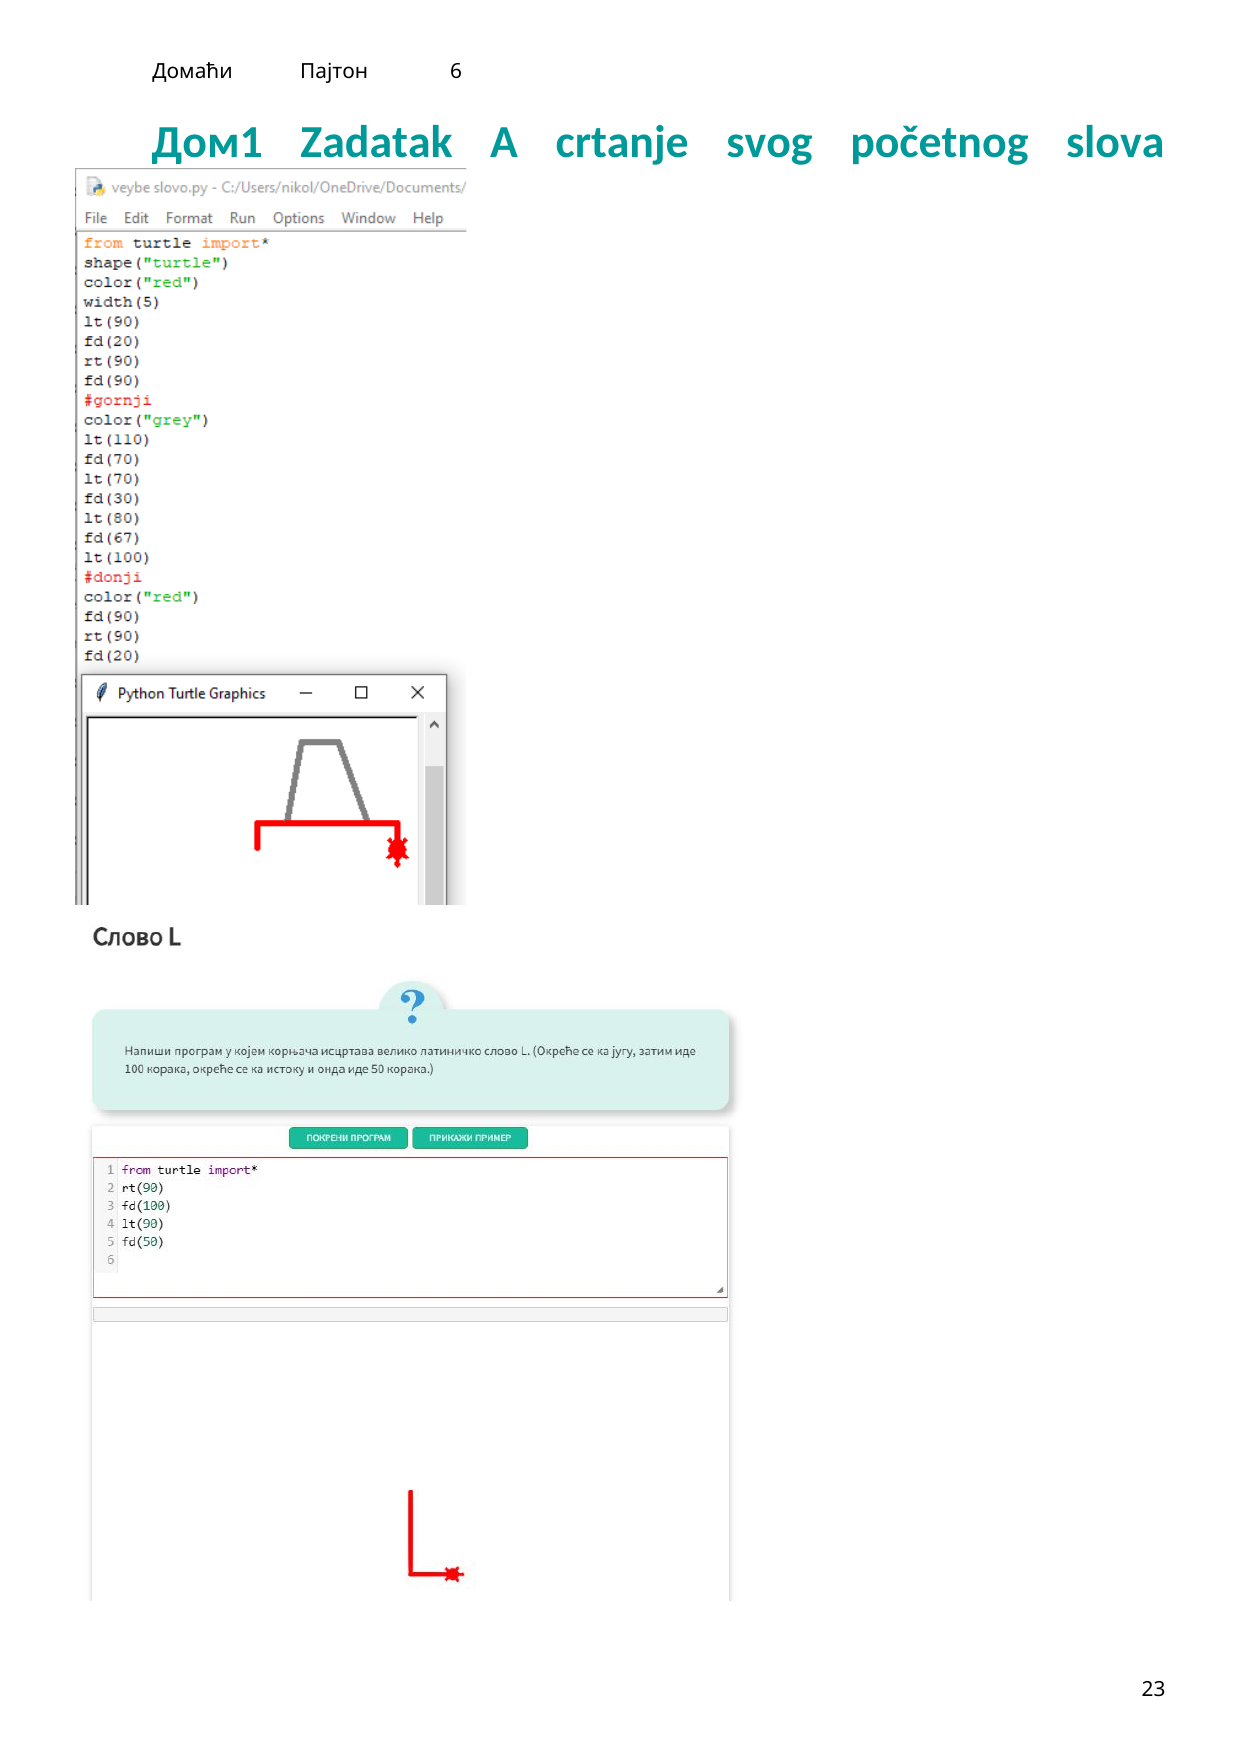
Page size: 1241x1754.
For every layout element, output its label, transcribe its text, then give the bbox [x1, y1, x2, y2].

picture [75, 168, 467, 905]
picture [75, 916, 776, 1601]
